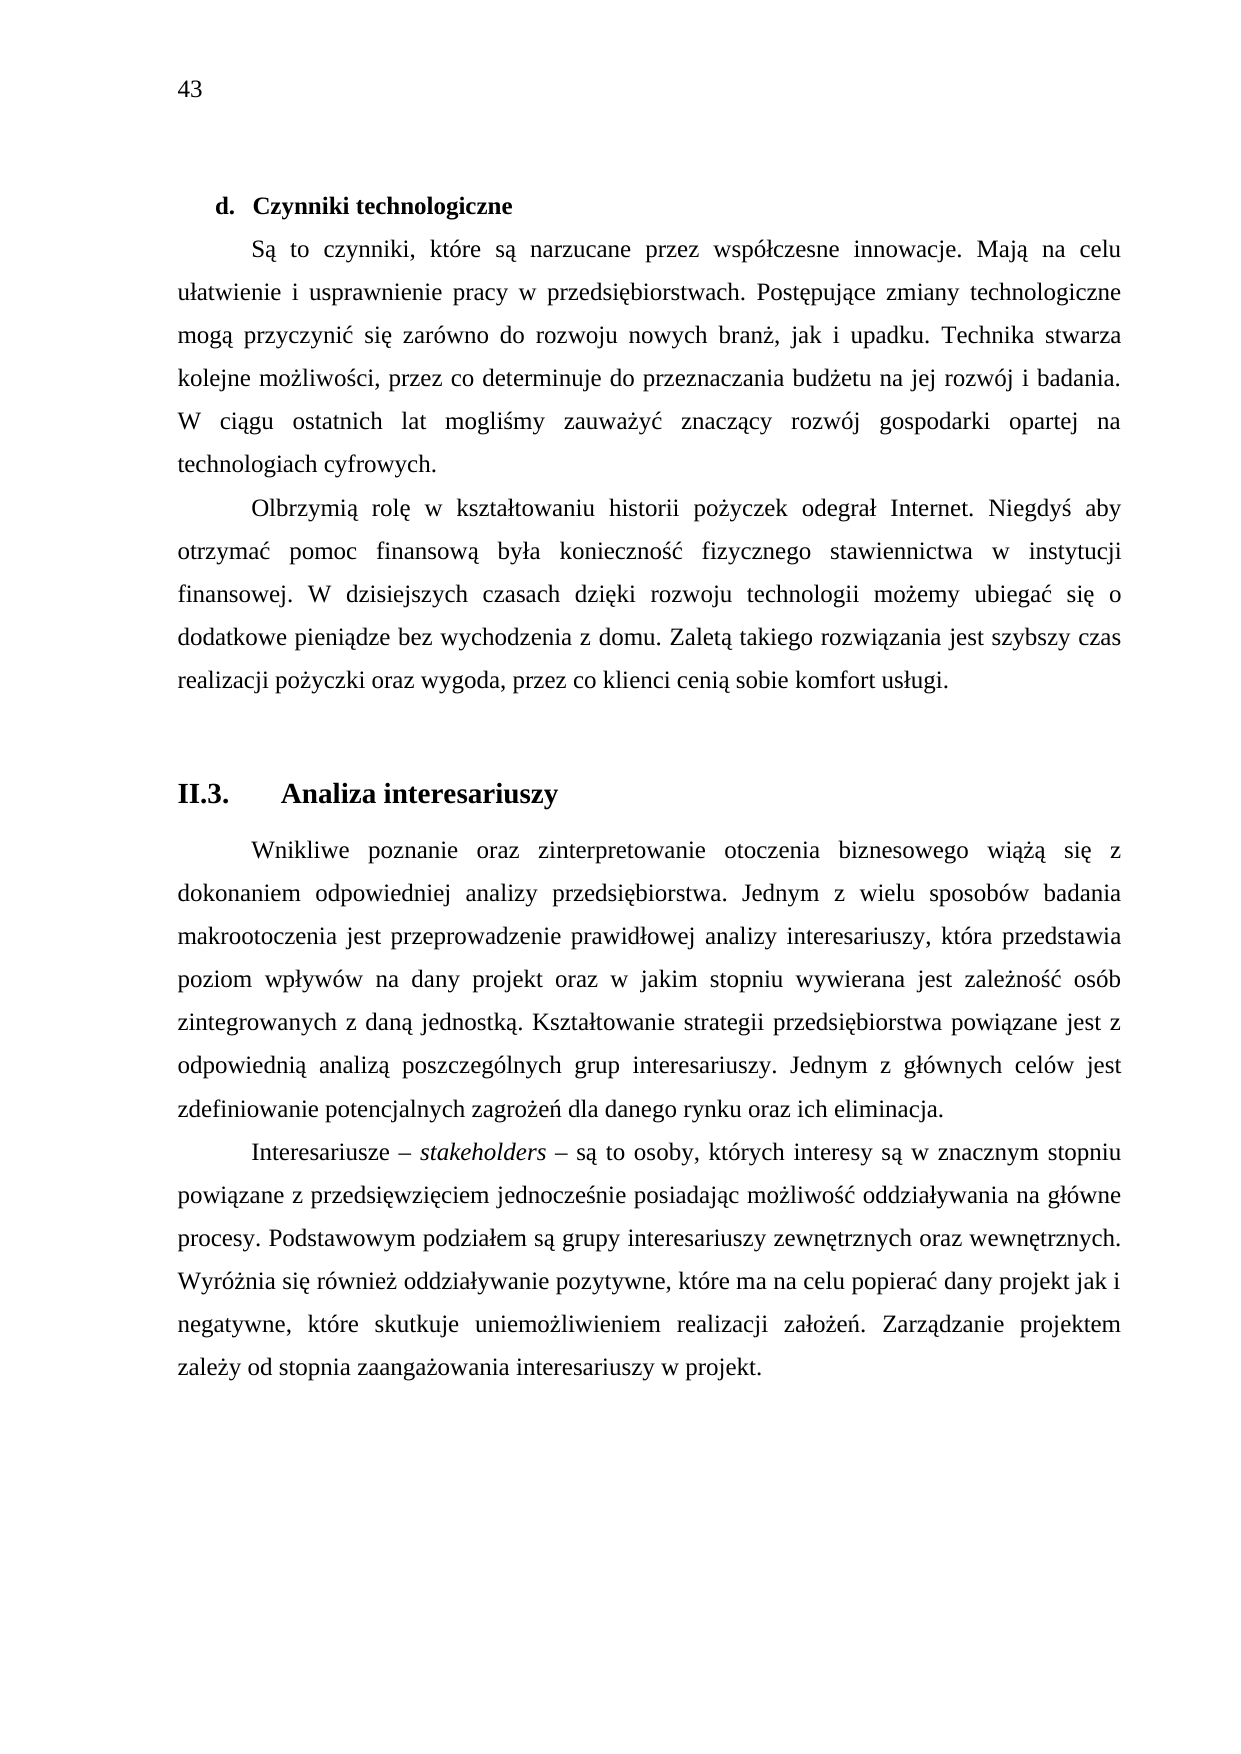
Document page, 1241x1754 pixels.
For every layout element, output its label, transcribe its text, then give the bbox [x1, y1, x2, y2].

subtitle Analiza interesariuszy [177, 776, 1122, 810]
text Interesariusze – stakeholders – są to osoby, których interesy są w znacznym stopniu powiązane z przedsięwzięciem jednocześnie posiadając możliwość oddziaływania na główne procesy. Podstawowym podziałem są grupy interesariuszy zewnętrznych oraz wewnętrznych. Wyróżnia się również oddziaływanie pozytywne, które ma na celu popierać dany projekt jak i negatywne, które skutkuje uniemożliwieniem realizacji założeń. Zarządzanie projektem zależy od stopnia zaangażowania interesariuszy w projekt. [177, 1137, 1122, 1381]
list Czynniki technologiczne [215, 191, 1122, 219]
text Są to czynniki, które są narzucane przez współczesne innowacje. Mają na celu ułatwienie i usprawnienie pracy w przedsiębiorstwach. Postępujące zmiany technologiczne mogą przyczynić się zarówno do rozwoju nowych branż, jak i upadku. Technika stwarza kolejne możliwości, przez co determinuje do przeznaczania budżetu na jej rozwój i badania. W ciągu ostatnich lat mogliśmy zauważyć znaczący rozwój gospodarki opartej na technologiach cyfrowych. [177, 234, 1122, 478]
text Wnikliwe poznanie oraz zinterpretowanie otoczenia biznesowego wiążą się z dokonaniem odpowiedniej analizy przedsiębiorstwa. Jednym z wielu sposobów badania makrootoczenia jest przeprowadzenie prawidłowej analizy interesariuszy, która przedstawia poziom wpływów na dany projekt oraz w jakim stopniu wywierana jest zależność osób zintegrowanych z daną jednostką. Kształtowanie strategii przedsiębiorstwa powiązane jest z odpowiednią analizą poszczególnych grup interesariuszy. Jednym z głównych celów jest zdefiniowanie potencjalnych zagrożeń dla danego rynku oraz ich eliminacja. [177, 835, 1122, 1122]
text Olbrzymią rolę w kształtowaniu historii pożyczek odegrał Internet. Niegdyś aby otrzymać pomoc finansową była konieczność fizycznego stawiennictwa w instytucji finansowej. W dzisiejszych czasach dzięki rozwoju technologii możemy ubiegać się o dodatkowe pieniądze bez wychodzenia z domu. Zaletą takiego rozwiązania jest szybszy czas realizacji pożyczki oraz wygoda, przez co klienci cenią sobie komfort usługi. [177, 493, 1122, 694]
